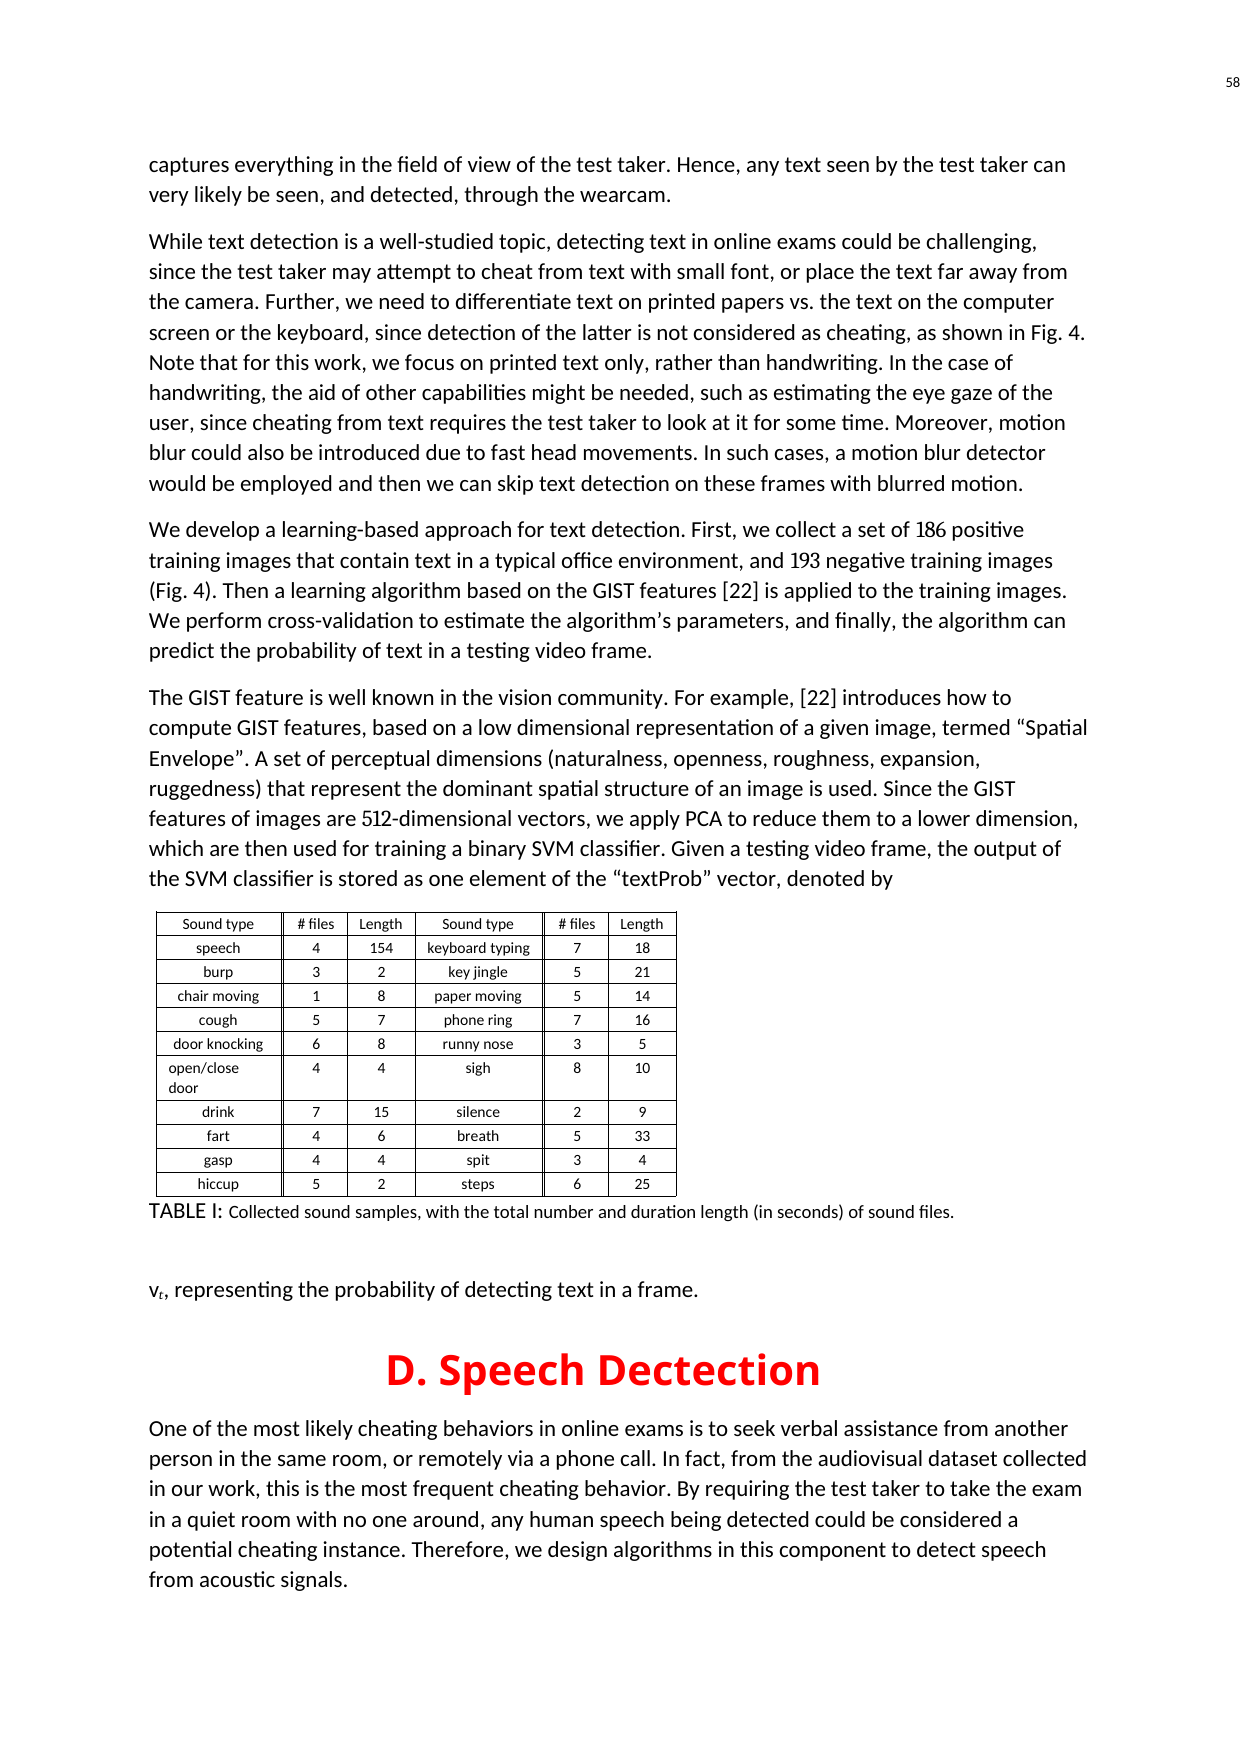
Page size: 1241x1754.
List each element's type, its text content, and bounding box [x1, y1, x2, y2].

table_cell key jingle [416, 960, 542, 983]
table_cell silence [416, 1101, 542, 1124]
table_cell keyboard typing [416, 936, 542, 959]
text One of the most likely cheating behaviors in online exams is to seek verbal assistance from another person in the same room, or remotely via a phone call. In fact, from the audiovisual dataset collected in our work, this is the most frequent cheating behavior. By requiring the test taker to take the exam in a quiet room with no one around, any human speech being detected could be considered a potential cheating instance. Therefore, we design algorithms in this component to detect speech from acoustic signals. [148, 1414, 1090, 1593]
table_cell 16 [609, 1008, 676, 1031]
table_cell 14 [609, 984, 676, 1007]
table_cell 15 [348, 1101, 415, 1124]
table_cell 4 [284, 1125, 347, 1148]
table_cell 8 [348, 984, 415, 1007]
table_cell drink [157, 1101, 281, 1124]
table_cell 6 [348, 1125, 415, 1148]
table_header Length [609, 913, 676, 935]
table_cell gasp [157, 1149, 281, 1172]
table_cell 6 [284, 1032, 347, 1055]
table_cell 9 [609, 1101, 676, 1124]
table_cell 3 [284, 960, 347, 983]
table_cell sigh [416, 1056, 542, 1100]
table_cell open/close door [157, 1056, 281, 1100]
table_cell 7 [545, 1008, 608, 1031]
table_cell 25 [609, 1173, 676, 1196]
table_cell 2 [545, 1101, 608, 1124]
table_cell 5 [545, 960, 608, 983]
table_cell burp [157, 960, 281, 983]
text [148, 150, 1090, 208]
table_cell speech [157, 936, 281, 959]
text While text detection is a well-studied topic, detecting text in online exams could be challenging, since the test taker may attempt to cheat from text with small font, or place the text far away from the camera. Further, we need to differentiate text on printed papers vs. the text on the computer screen or the keyboard, since detection of the latter is not considered as cheating, as shown in Fig. 4. Note that for this work, we focus on printed text only, rather than handwriting. In the case of handwriting, the aid of other capabilities might be needed, such as estimating the eye gaze of the user, since cheating from text requires the test taker to look at it for some time. Moreover, motion blur could also be introduced due to fast head movements. In such cases, a motion blur detector would be employed and then we can skip text detection on these frames with blurred motion. [148, 227, 1090, 497]
table_cell cough [157, 1008, 281, 1031]
table_cell chair moving [157, 984, 281, 1007]
text TABLE I: Collected sound samples, with the total number and duration length (in seconds) of sound files. [148, 1196, 1090, 1224]
table_cell 4 [284, 936, 347, 959]
table_cell 5 [545, 1125, 608, 1148]
table_cell paper moving [416, 984, 542, 1007]
table_header Sound type [157, 913, 281, 935]
table_cell runny nose [416, 1032, 542, 1055]
table_cell steps [416, 1173, 542, 1196]
table_cell 21 [609, 960, 676, 983]
text vt, representing the probability of detecting text in a frame. [148, 1275, 1090, 1303]
table_cell phone ring [416, 1008, 542, 1031]
table_cell 8 [545, 1056, 608, 1100]
text We develop a learning-based approach for text detection. First, we collect a set of 186 positive training images that contain text in a typical office environment, and 193 negative training images (Fig. 4). Then a learning algorithm based on the GIST features [22] is applied to the training images. We perform cross-validation to estimate the algorithm’s parameters, and finally, the algorithm can predict the probability of text in a testing video frame. [148, 516, 1090, 664]
table_cell hiccup [157, 1173, 281, 1196]
table_cell 4 [348, 1149, 415, 1172]
table_cell 6 [545, 1173, 608, 1196]
table_cell 5 [545, 984, 608, 1007]
table_cell 7 [348, 1008, 415, 1031]
table_cell 3 [545, 1149, 608, 1172]
table_cell 2 [348, 960, 415, 983]
table_cell 4 [609, 1149, 676, 1172]
table_cell 5 [284, 1173, 347, 1196]
table_header # files [545, 913, 608, 935]
text The GIST feature is well known in the vision community. For example, [22] introduces how to compute GIST features, based on a low dimensional representation of a given image, termed “Spatial Envelope”. A set of perceptual dimensions (naturalness, openness, roughness, expansion, ruggedness) that represent the dominant spatial structure of an image is used. Since the GIST features of images are 512-dimensional vectors, we apply PCA to reduce them to a lower dimension, which are then used for training a binary SVM classifier. Given a testing video frame, the output of the SVM classifier is stored as one element of the “textProb” vector, denoted by [148, 683, 1090, 893]
subtitle D. Speech Dectection [149, 1341, 1057, 1397]
table_cell 2 [348, 1173, 415, 1196]
table_cell 1 [284, 984, 347, 1007]
table_cell fart [157, 1125, 281, 1148]
table_cell breath [416, 1125, 542, 1148]
table_cell 4 [348, 1056, 415, 1100]
table_cell 7 [284, 1101, 347, 1124]
table_cell door knocking [157, 1032, 281, 1055]
table_cell 5 [284, 1008, 347, 1031]
table_cell 4 [284, 1056, 347, 1100]
table_header Length [348, 913, 415, 935]
table_header # files [284, 913, 347, 935]
table_cell 18 [609, 936, 676, 959]
table_header Sound type [416, 913, 542, 935]
table_cell 7 [545, 936, 608, 959]
table_cell 154 [348, 936, 415, 959]
table_cell 8 [348, 1032, 415, 1055]
table_cell 10 [609, 1056, 676, 1100]
table_cell 33 [609, 1125, 676, 1148]
table_cell 5 [609, 1032, 676, 1055]
table_cell 4 [284, 1149, 347, 1172]
table_cell spit [416, 1149, 542, 1172]
table_cell 3 [545, 1032, 608, 1055]
